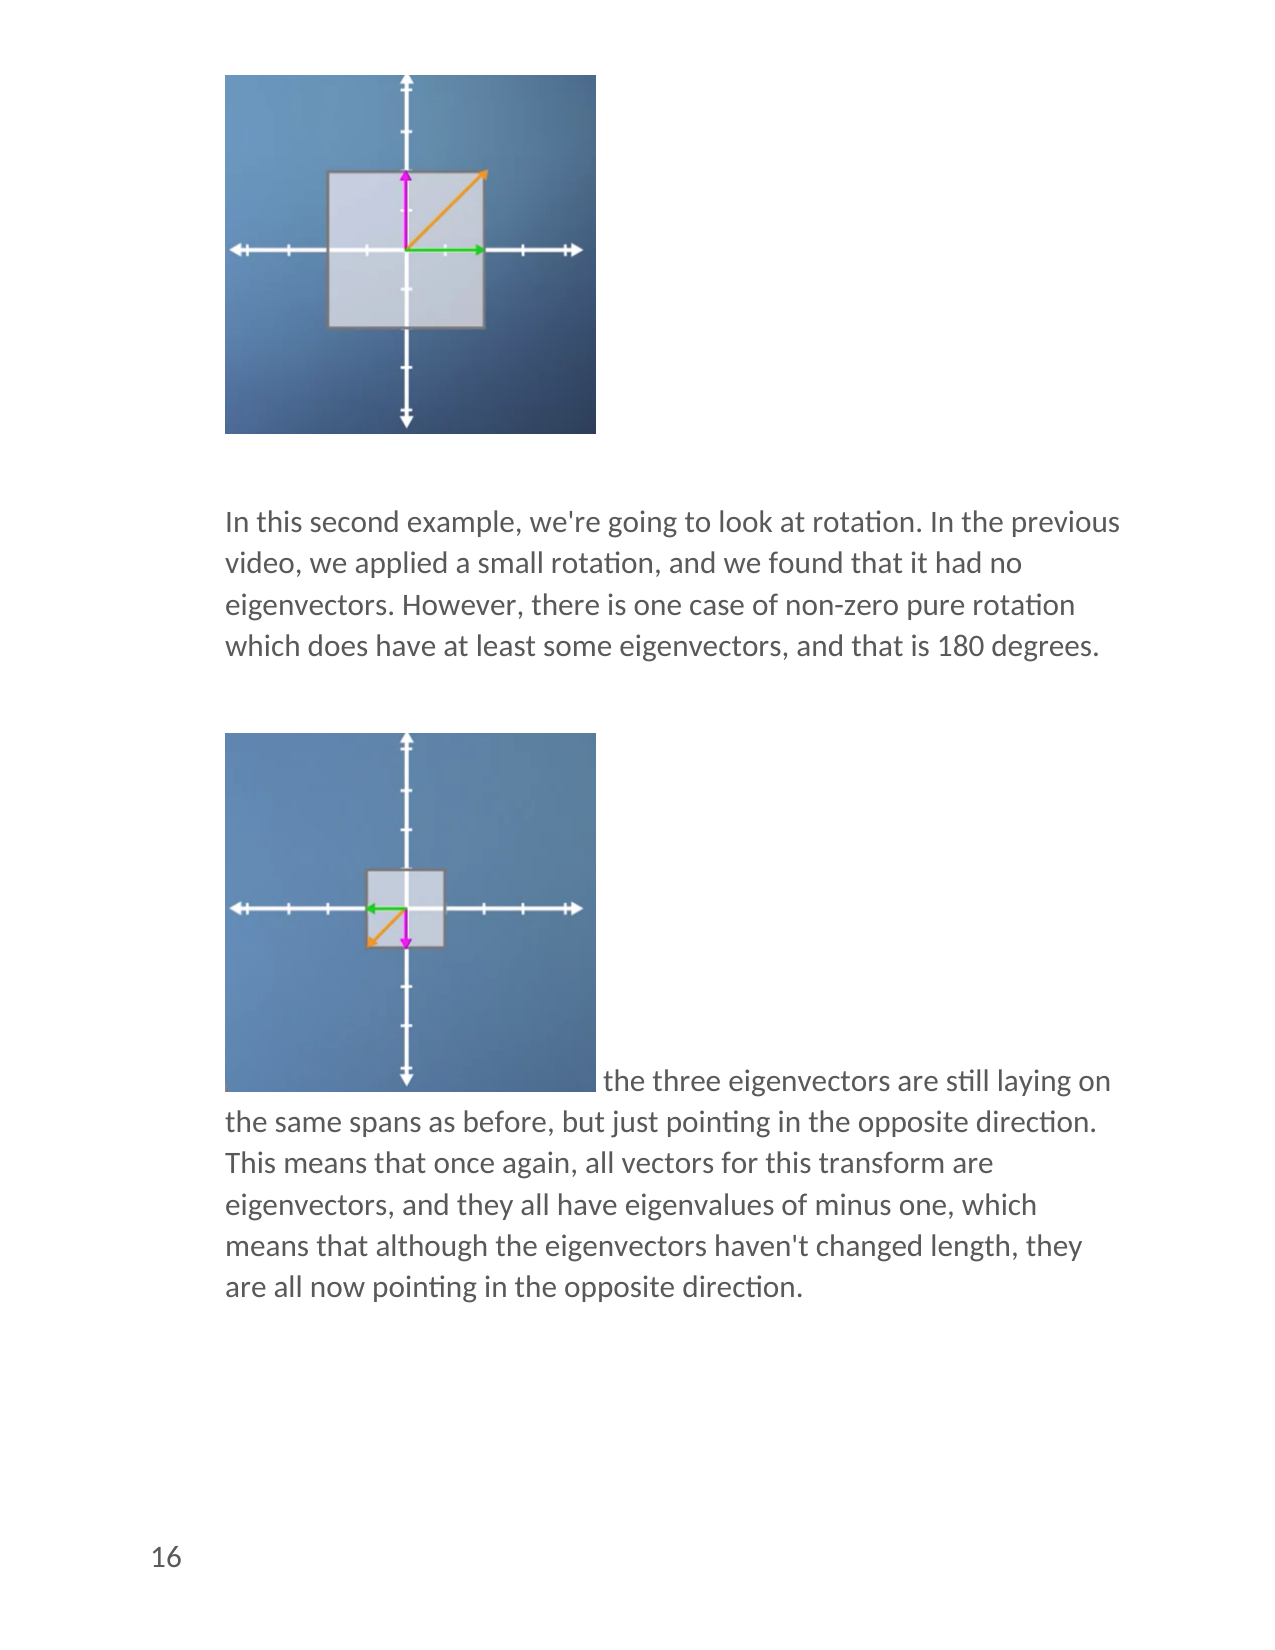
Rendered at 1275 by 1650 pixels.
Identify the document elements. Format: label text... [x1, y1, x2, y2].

picture [225, 75, 596, 434]
text In this second example, we're going to look at rotation. In the previous video, we applied a small rotation, and we found that it had no eigenvectors. However, there is one case of non-zero pure rotation which does have at least some eigenvectors, and that is 180 degrees. [225, 502, 1125, 664]
picture [225, 733, 596, 1092]
